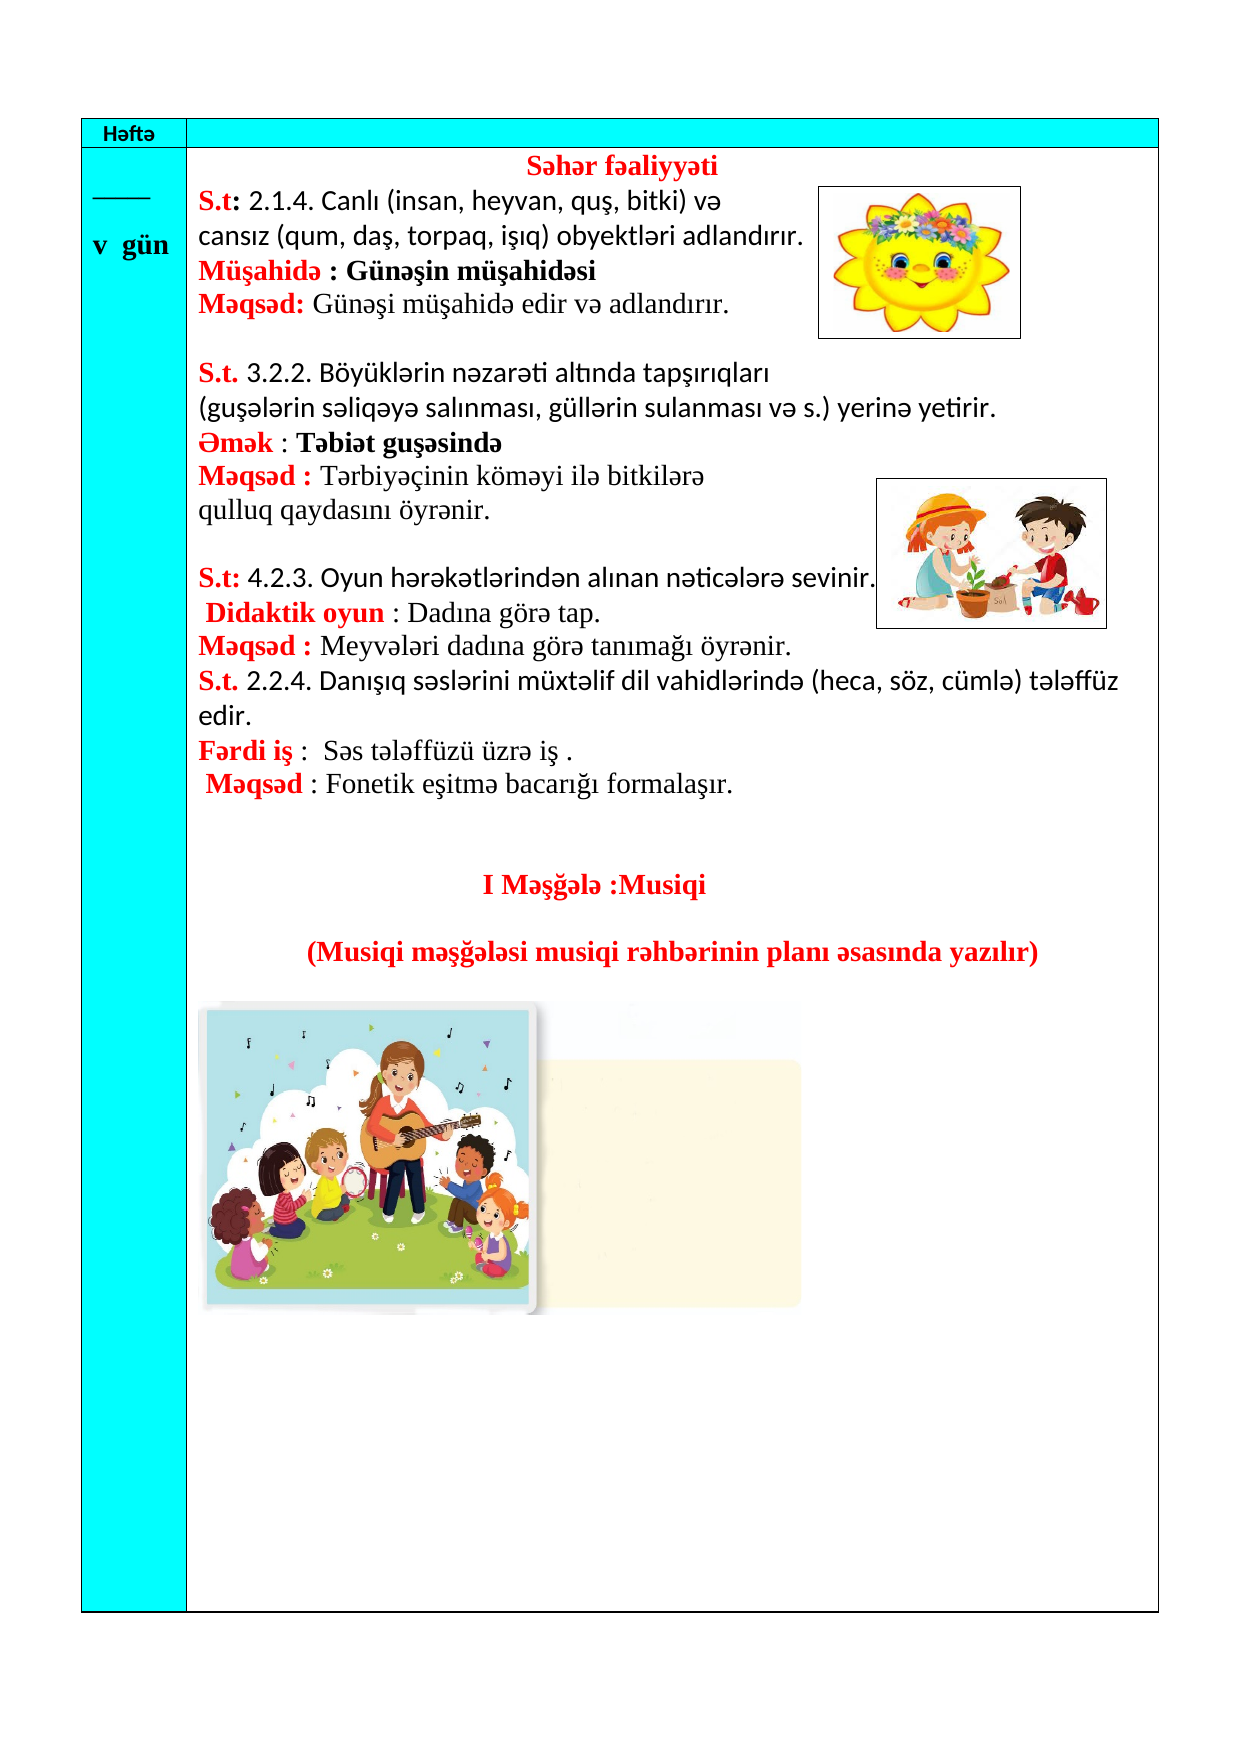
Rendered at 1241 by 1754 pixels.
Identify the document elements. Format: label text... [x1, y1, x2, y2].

table_cell Tarix Həftə [82, 119, 186, 147]
table_cell _____ v gün [82, 148, 186, 1611]
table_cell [187, 148, 1158, 1611]
picture [198, 1001, 802, 1315]
picture [833, 193, 1010, 332]
picture [891, 486, 1105, 622]
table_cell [187, 119, 1158, 147]
